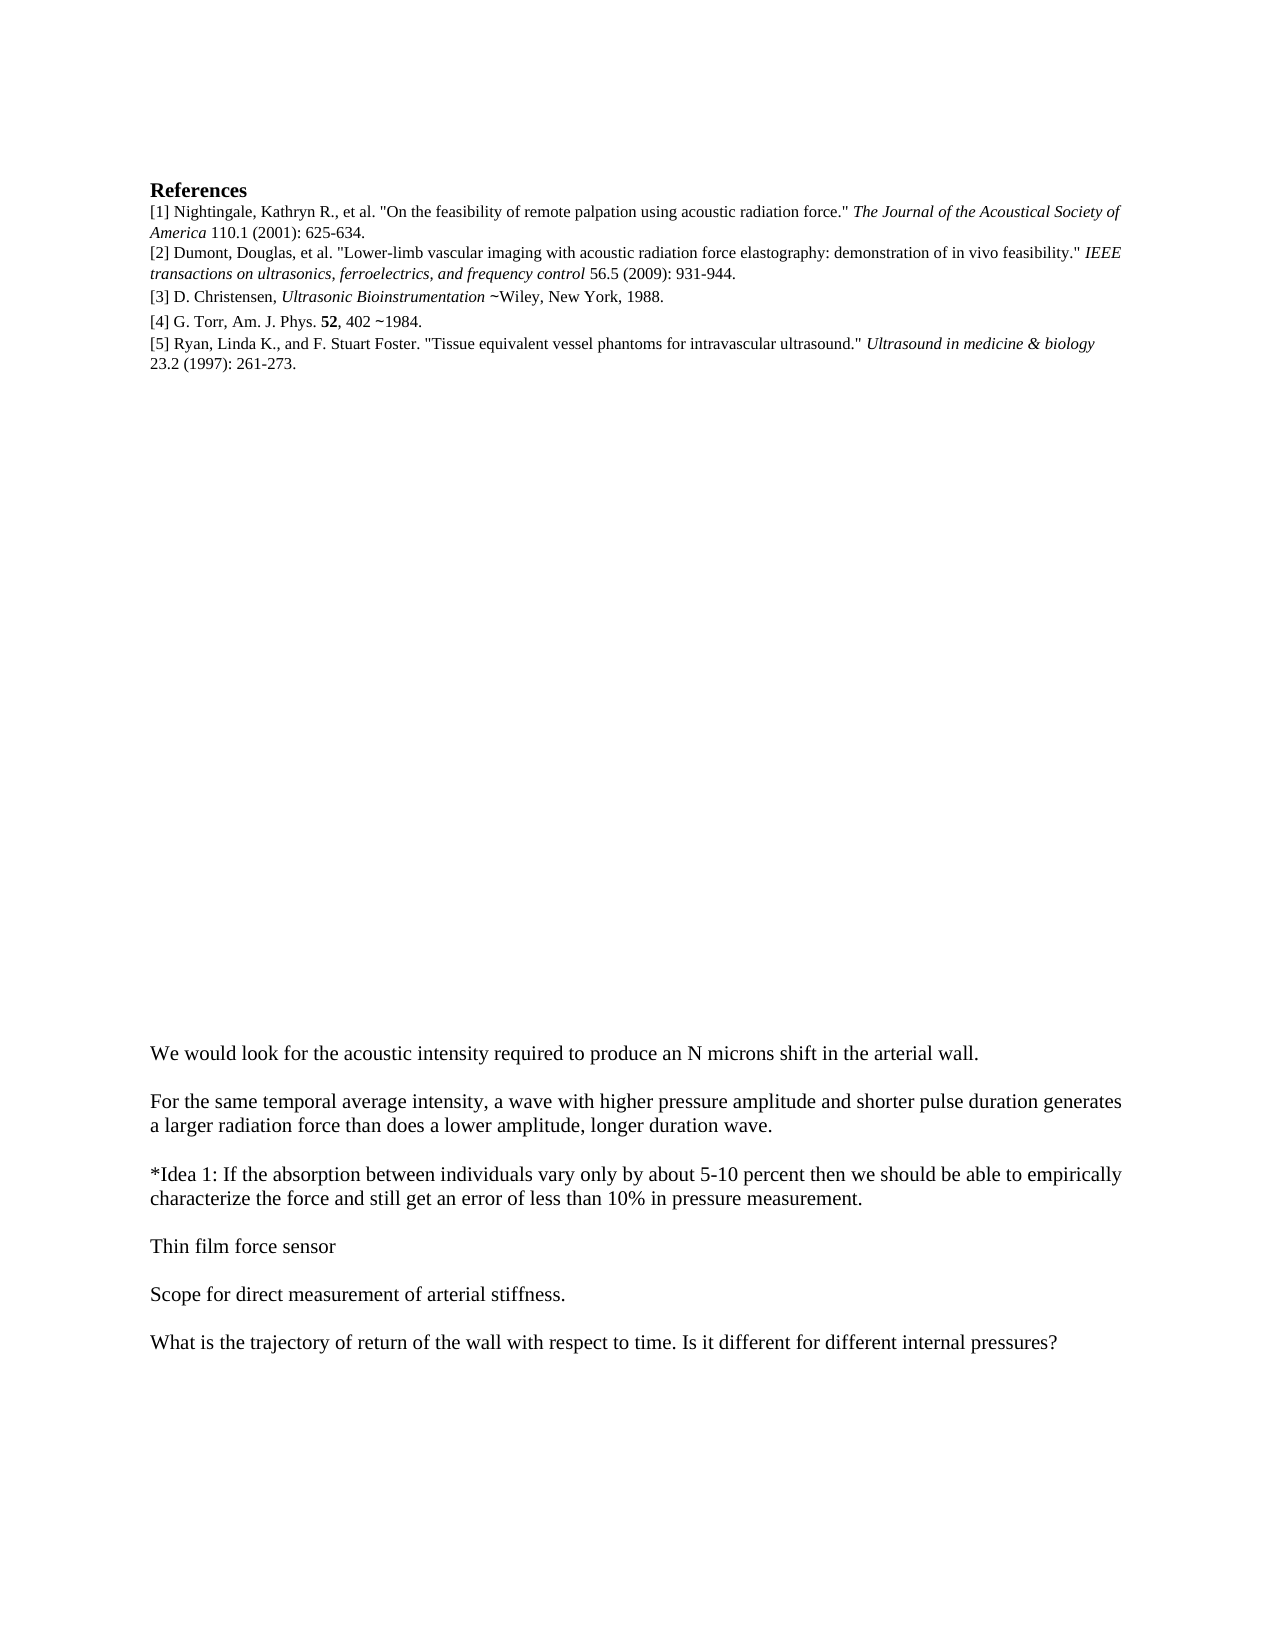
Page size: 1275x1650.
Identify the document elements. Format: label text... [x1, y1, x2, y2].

text What is the trajectory of return of the wall with respect to time. Is it different for different internal pressures? [150, 1330, 1125, 1354]
text Thin film force sensor [150, 1234, 1125, 1258]
text We would look for the acoustic intensity required to produce an N microns shift in the arterial wall. [150, 1041, 1125, 1065]
text References [150, 178, 1125, 202]
text For the same temporal average intensity, a wave with higher pressure amplitude and shorter pulse duration generates a larger radiation force than does a lower amplitude, longer duration wave. [150, 1089, 1125, 1137]
text Scope for direct measurement of arterial stiffness. [150, 1282, 1125, 1306]
text [1] Nightingale, Kathryn R., et al. "On the feasibility of remote palpation using acoustic radiation force." The Journal of the Acoustical Society of America 110.1 (2001): 625-634. [2] Dumont, Douglas, et al. "Lower-limb vascular imaging with acoustic radiation force elastography: demonstration of in vivo feasibility." IEEE transactions on ultrasonics, ferroelectrics, and frequency control 56.5 (2009): 931-944. [3] D. Christensen, Ultrasonic Bioinstrumentation ~Wiley, New York, 1988. [4] G. Torr, Am. J. Phys. 52, 402 ~1984. [5] Ryan, Linda K., and F. Stuart Foster. "Tissue equivalent vessel phantoms for intravascular ultrasound." Ultrasound in medicine & biology 23.2 (1997): 261-273. [150, 202, 1125, 373]
text *Idea 1: If the absorption between individuals vary only by about 5-10 percent then we should be able to empirically characterize the force and still get an error of less than 10% in pressure measurement. [150, 1161, 1125, 1209]
